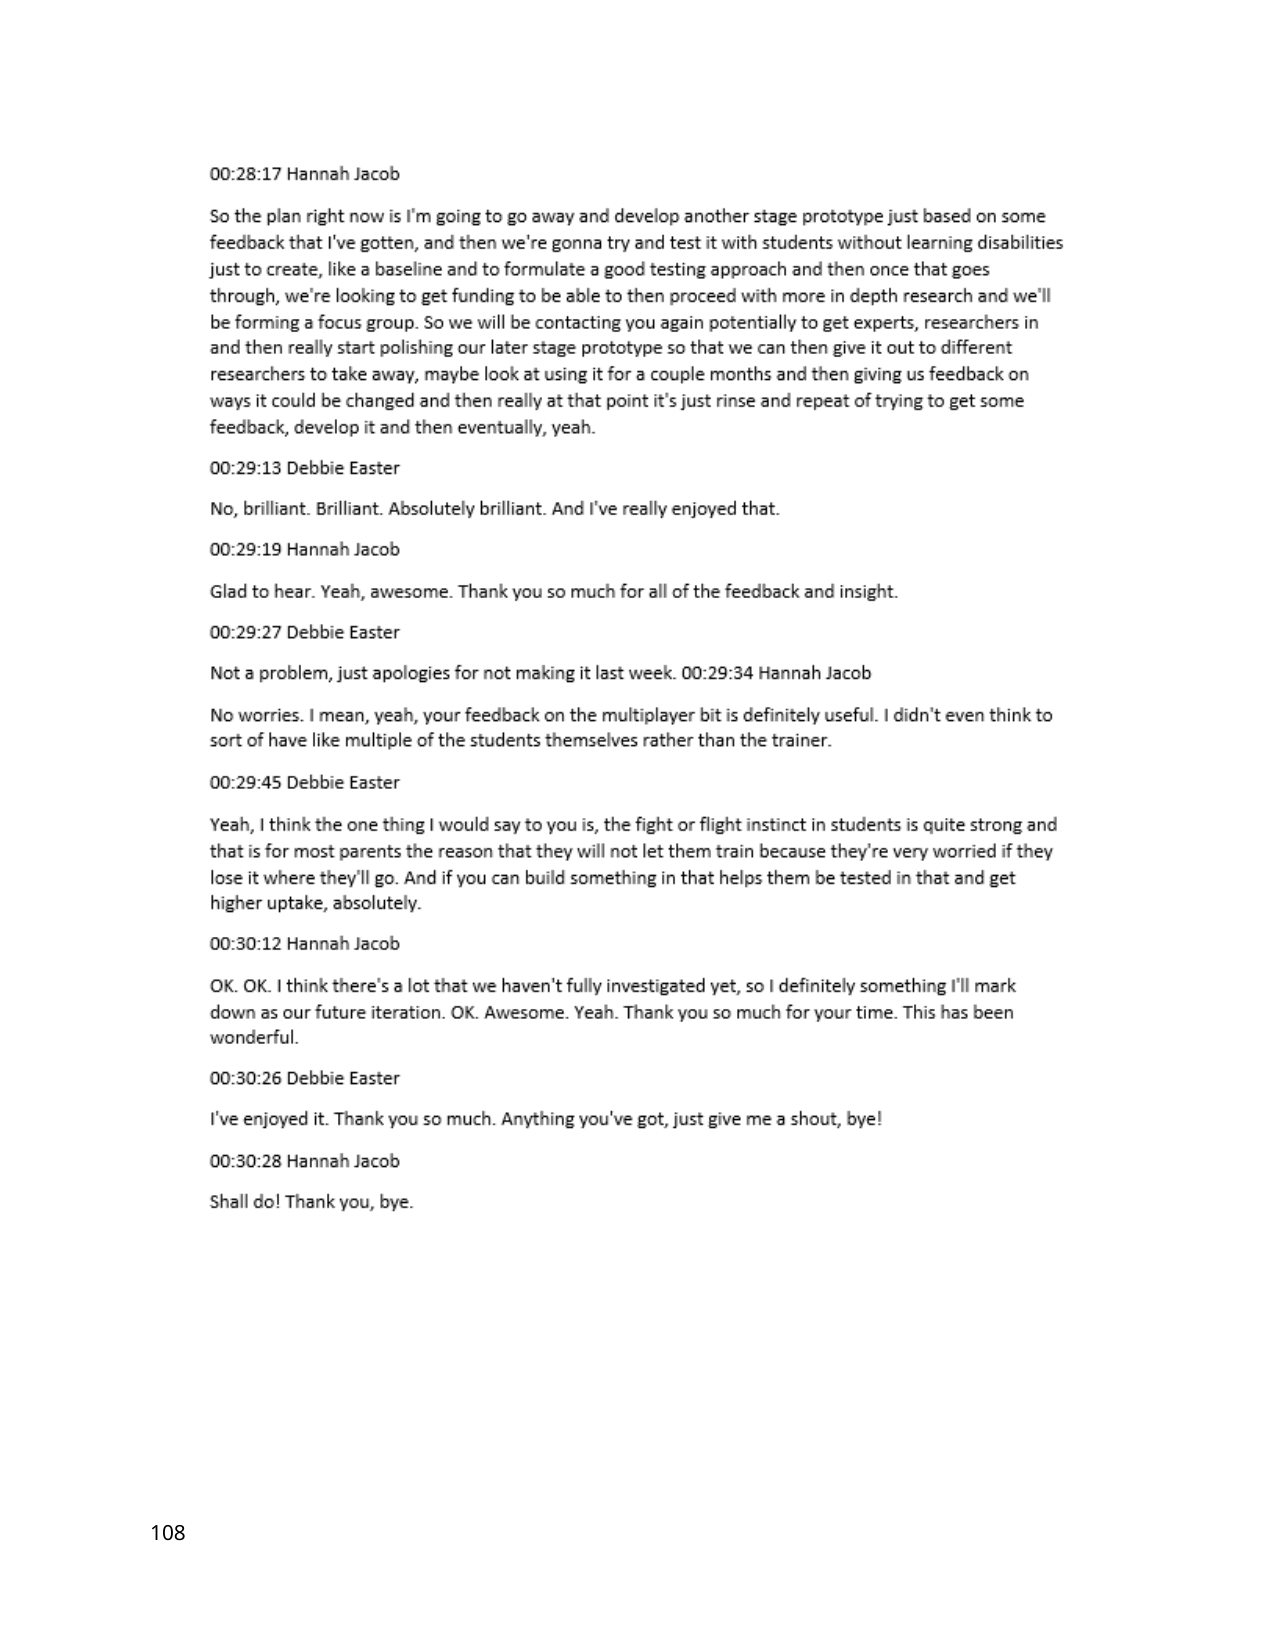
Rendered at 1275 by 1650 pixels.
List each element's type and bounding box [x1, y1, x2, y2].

picture [193, 150, 1082, 1227]
